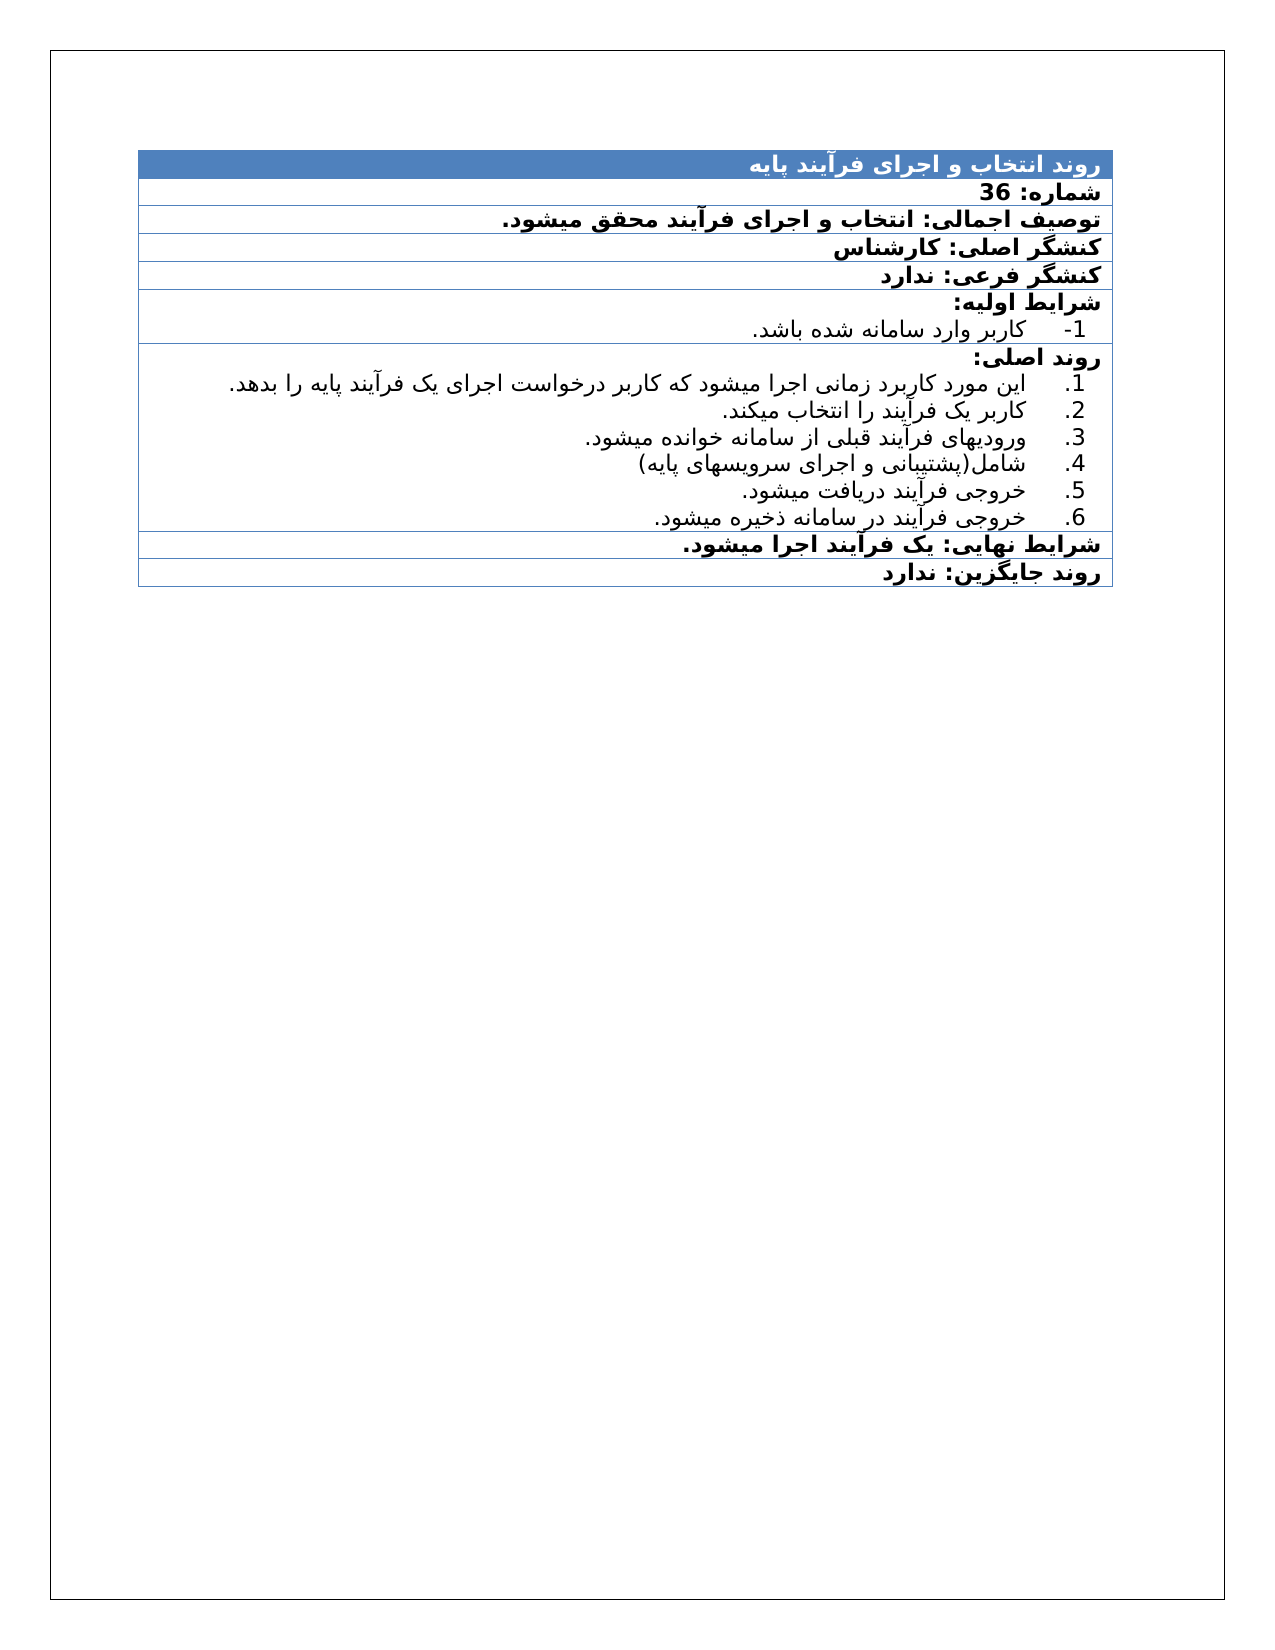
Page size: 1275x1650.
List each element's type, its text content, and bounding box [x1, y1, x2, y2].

table_header روند انتخاب و اجرای فرآیند پایه [139, 151, 1112, 178]
table_cell شماره: 36 [139, 179, 1112, 205]
table_cell روند جایگزین: ندارد [139, 559, 1112, 586]
table_cell شرایط نهایی: یک فرآیند اجرا میشود. [139, 532, 1112, 558]
table_cell توصیف اجمالی: انتخاب و اجرای فرآیند محقق میشود. [139, 206, 1112, 233]
table_cell روند اصلی: این مورد کاربرد زمانی اجرا میشود که کاربر درخواست اجرای یک فرآیند پایه را بدهد. کاربر یک فرآیند را انتخاب میکند. ورودیهای فرآیند قبلی از سامانه خوانده میشود. شامل(پشتیبانی و اجرای سرویسهای پایه) خروجی فرآیند دریافت میشود. خروجی فرآیند در سامانه ذخیره میشود. [139, 344, 1112, 531]
table_cell کنشگر فرعی: ندارد [139, 262, 1112, 288]
table_cell کنشگر اصلی: کارشناس [139, 234, 1112, 261]
table_cell شرایط اولیه: کاربر وارد سامانه شده باشد. [139, 290, 1112, 343]
